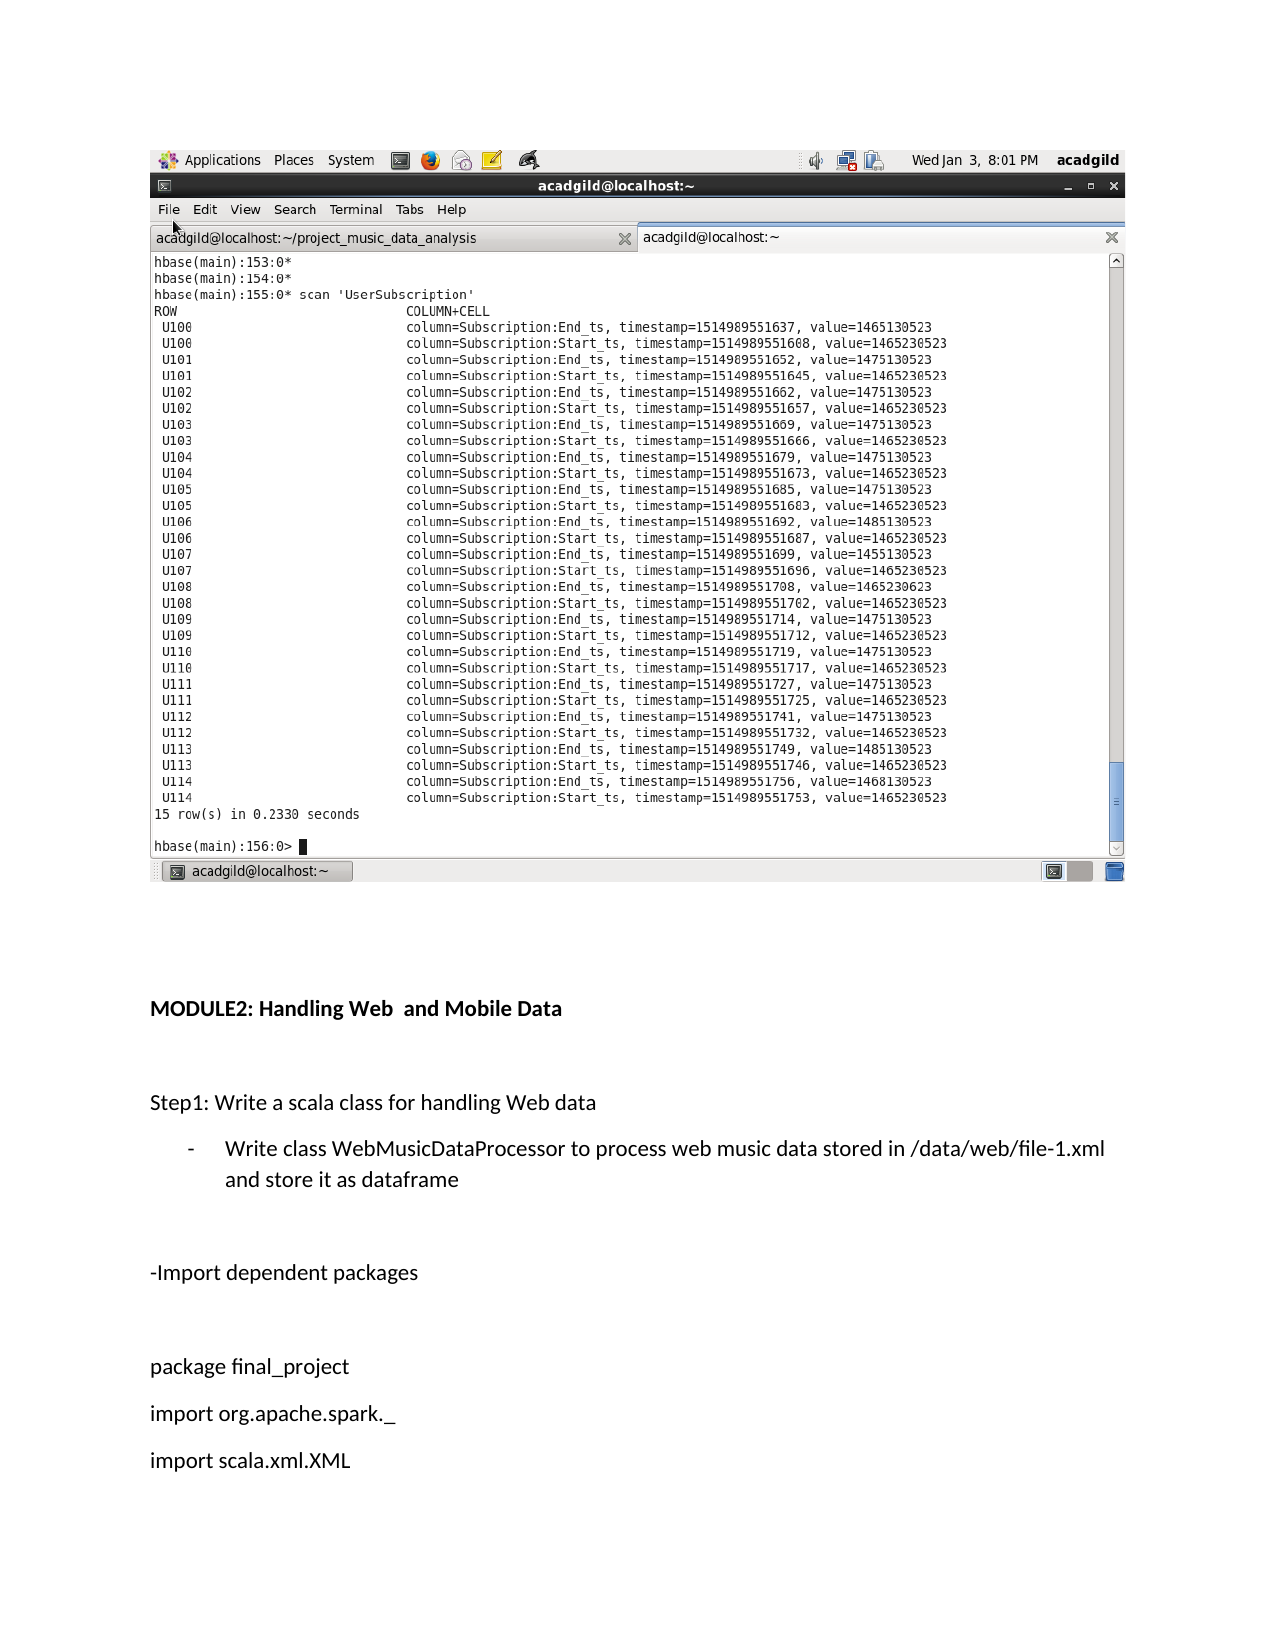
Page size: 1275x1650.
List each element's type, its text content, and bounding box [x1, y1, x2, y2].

text package final_project [150, 1352, 1125, 1380]
text MODULE2: Handling Web and Mobile Data [150, 994, 1125, 1022]
text import scala.xml.XML [150, 1446, 1125, 1474]
list Write class WebMusicDataProcessor to process web music data stored in /data/web/file-1.xml and store it as dataframe [187, 1134, 1125, 1193]
text -Import dependent packages [150, 1258, 1125, 1286]
text import org.apache.spark._ [150, 1399, 1125, 1427]
text Step1: Write a scala class for handling Web data [150, 1088, 1125, 1116]
picture [150, 150, 1125, 882]
